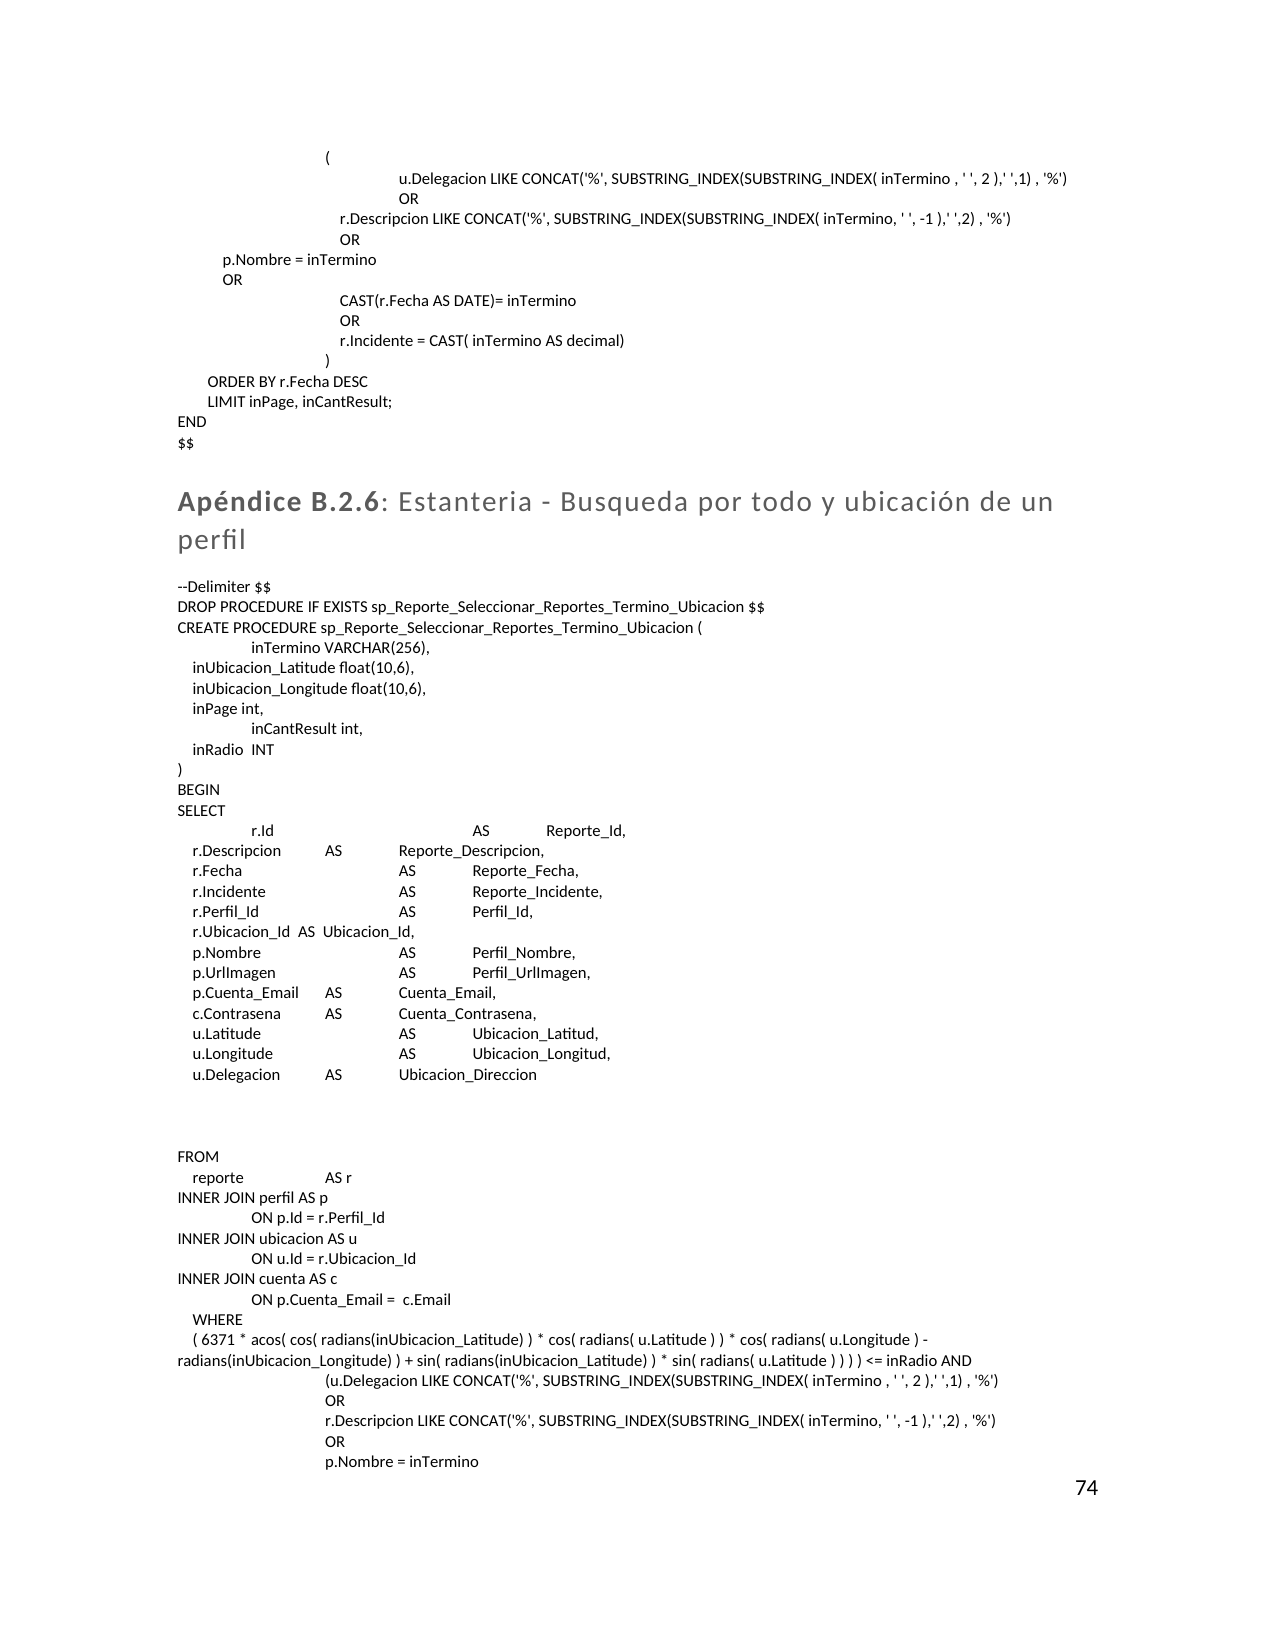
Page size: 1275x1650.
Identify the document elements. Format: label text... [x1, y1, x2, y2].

text ON p.Cuenta_Email = c.Email [177, 1289, 1098, 1309]
text LIMIT inPage, inCantResult; [177, 391, 1098, 412]
text inCantResult int, [177, 718, 1098, 739]
text CREATE PROCEDURE sp_Reporte_Seleccionar_Reportes_Termino_Ubicacion ( [177, 617, 1098, 637]
text ( [177, 148, 1098, 168]
text r.Incidente AS Reporte_Incidente, [177, 881, 1098, 901]
text $$ [177, 432, 1098, 452]
text u.Delegacion AS Ubicacion_Direccion [177, 1064, 1098, 1084]
text --Delimiter $$ [177, 576, 1098, 597]
text r.Fecha AS Reporte_Fecha, [177, 861, 1098, 881]
text inUbicacion_Longitude float(10,6), [177, 678, 1098, 698]
text p.Nombre AS Perfil_Nombre, [177, 942, 1098, 962]
text FROM [177, 1147, 1098, 1167]
text OR [177, 269, 1098, 290]
text CAST(r.Fecha AS DATE)= inTermino [177, 290, 1098, 310]
text INNER JOIN perfil AS p [177, 1187, 1098, 1208]
text WHERE [177, 1309, 1098, 1329]
subtitle Apéndice B.2.6: Estanteria - Busqueda por todo y ubicación de un perfil [177, 483, 1098, 557]
text OR [177, 229, 1098, 249]
text BEGIN [177, 779, 1098, 800]
text r.Ubicacion_Id AS Ubicacion_Id, [177, 922, 1098, 942]
text OR [177, 310, 1098, 330]
text c.Contrasena AS Cuenta_Contrasena, [177, 1003, 1098, 1023]
text SELECT [177, 800, 1098, 820]
text u.Delegacion LIKE CONCAT('%', SUBSTRING_INDEX(SUBSTRING_INDEX( inTermino , ' ', 2 ),' ',1) , '%') [177, 168, 1098, 188]
text p.Nombre = inTermino [177, 249, 1098, 269]
text r.Descripcion LIKE CONCAT('%', SUBSTRING_INDEX(SUBSTRING_INDEX( inTermino, ' ', -1 ),' ',2) , '%') [177, 1411, 1098, 1431]
text r.Id AS Reporte_Id, [177, 820, 1098, 840]
text inRadio INT [177, 739, 1098, 759]
text OR [177, 1390, 1098, 1411]
text OR [177, 188, 1098, 208]
text ORDER BY r.Fecha DESC [177, 371, 1098, 391]
text END [177, 412, 1098, 432]
text ) [177, 759, 1098, 779]
text ) [177, 351, 1098, 371]
text r.Perfil_Id AS Perfil_Id, [177, 901, 1098, 922]
text inUbicacion_Latitude float(10,6), [177, 658, 1098, 678]
text reporte AS r [177, 1167, 1098, 1187]
text u.Longitude AS Ubicacion_Longitud, [177, 1043, 1098, 1064]
text p.UrlImagen AS Perfil_UrlImagen, [177, 962, 1098, 983]
text p.Cuenta_Email AS Cuenta_Email, [177, 983, 1098, 1003]
text OR [177, 1431, 1098, 1451]
text INNER JOIN ubicacion AS u [177, 1228, 1098, 1248]
text ON p.Id = r.Perfil_Id [177, 1208, 1098, 1228]
text (u.Delegacion LIKE CONCAT('%', SUBSTRING_INDEX(SUBSTRING_INDEX( inTermino , ' ', 2 ),' ',1) , '%') [177, 1370, 1098, 1390]
text inPage int, [177, 698, 1098, 718]
text DROP PROCEDURE IF EXISTS sp_Reporte_Seleccionar_Reportes_Termino_Ubicacion $$ [177, 597, 1098, 617]
text inTermino VARCHAR(256), [177, 637, 1098, 658]
text r.Incidente = CAST( inTermino AS decimal) [177, 330, 1098, 351]
text ( 6371 * acos( cos( radians(inUbicacion_Latitude) ) * cos( radians( u.Latitude ) ) * cos( radians( u.Longitude ) - radians(inUbicacion_Longitude) ) + sin( radians(inUbicacion_Latitude) ) * sin( radians( u.Latitude ) ) ) ) <= inRadio AND [177, 1329, 1098, 1370]
text u.Latitude AS Ubicacion_Latitud, [177, 1023, 1098, 1043]
text p.Nombre = inTermino [177, 1451, 1098, 1472]
text r.Descripcion LIKE CONCAT('%', SUBSTRING_INDEX(SUBSTRING_INDEX( inTermino, ' ', -1 ),' ',2) , '%') [177, 208, 1098, 229]
text r.Descripcion AS Reporte_Descripcion, [177, 840, 1098, 861]
text ON u.Id = r.Ubicacion_Id [177, 1248, 1098, 1268]
text INNER JOIN cuenta AS c [177, 1268, 1098, 1289]
